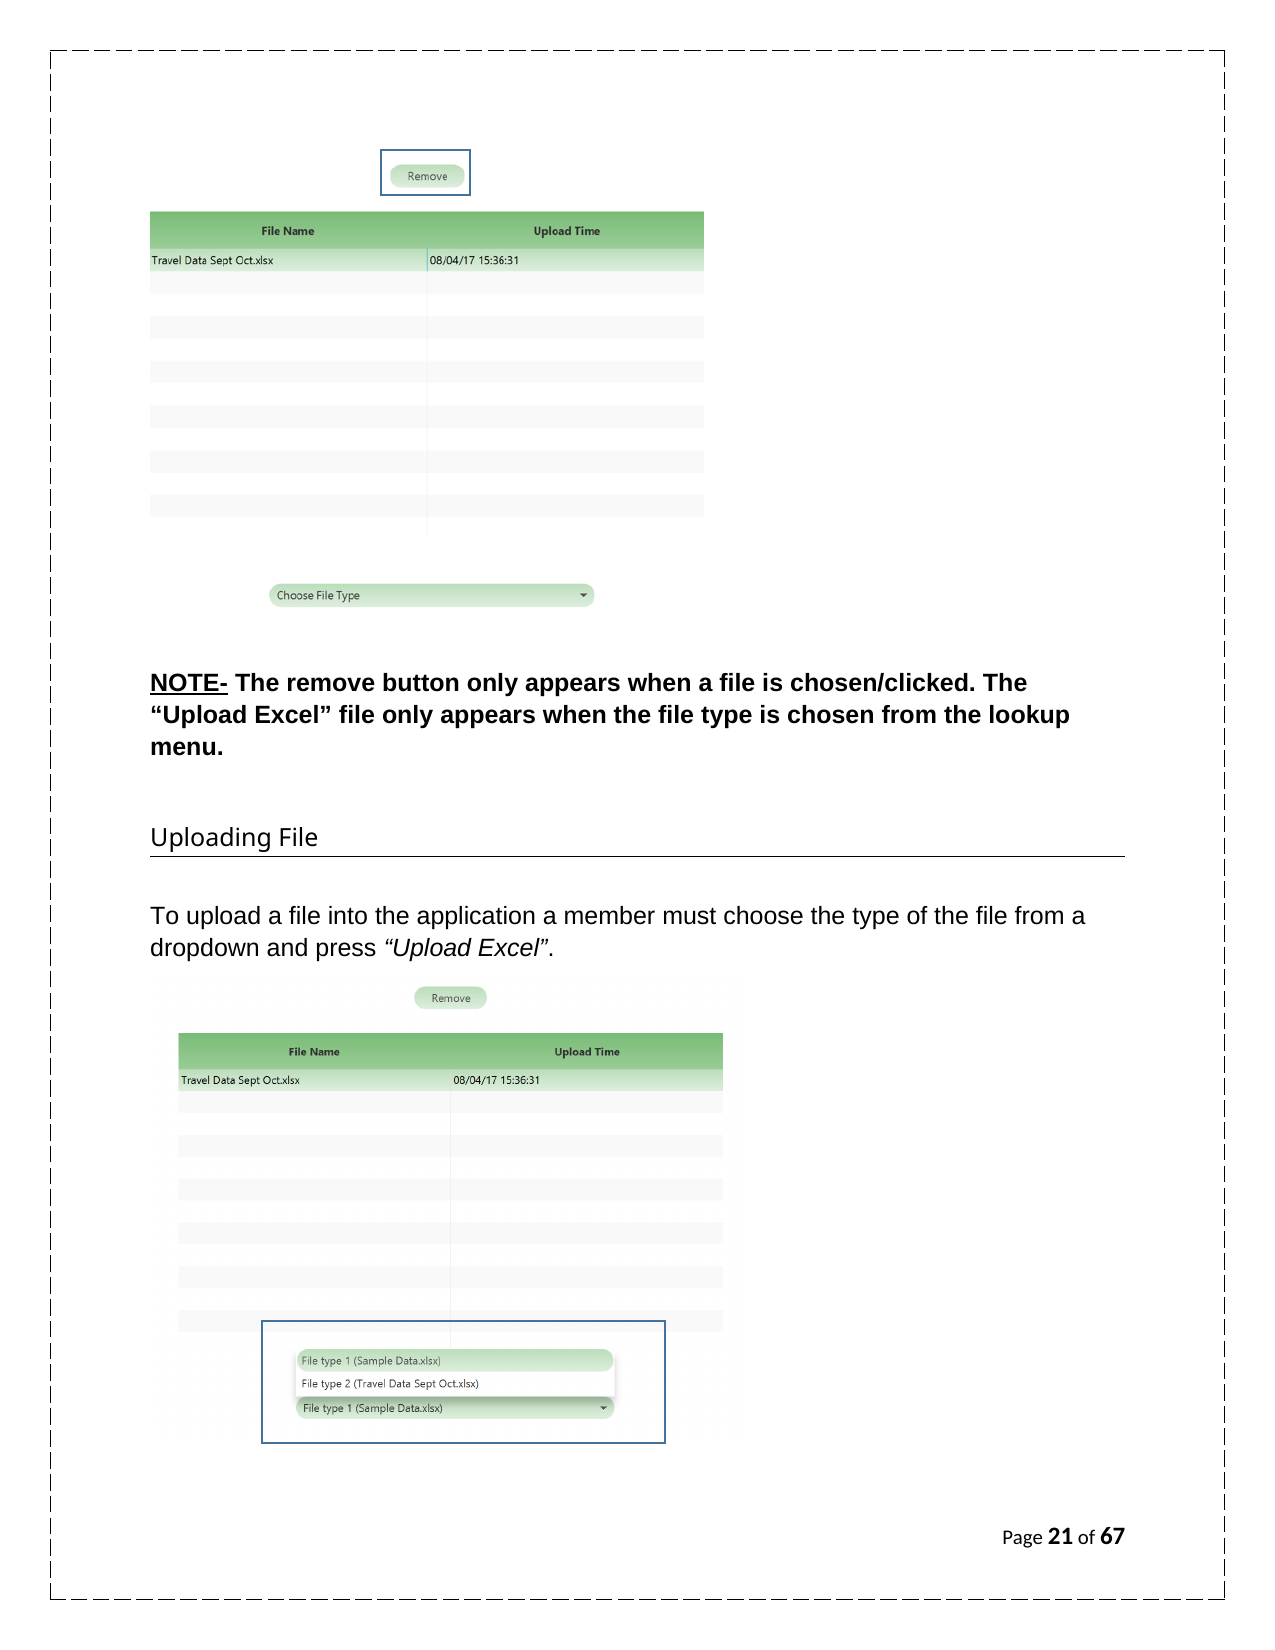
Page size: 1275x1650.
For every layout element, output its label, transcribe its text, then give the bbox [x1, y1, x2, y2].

picture [382, 151, 469, 194]
picture [150, 976, 744, 1438]
text NOTE- The remove button only appears when a file is chosen/clicked. The “Upload Excel” file only appears when the file type is chosen from the lookup menu. [150, 668, 1125, 760]
subtitle Uploading File [150, 820, 1125, 856]
text To upload a file into the application a member must choose the type of the file from a dropdown and press “Upload Excel”. [150, 901, 1125, 961]
picture [263, 1322, 664, 1438]
picture [150, 150, 704, 610]
